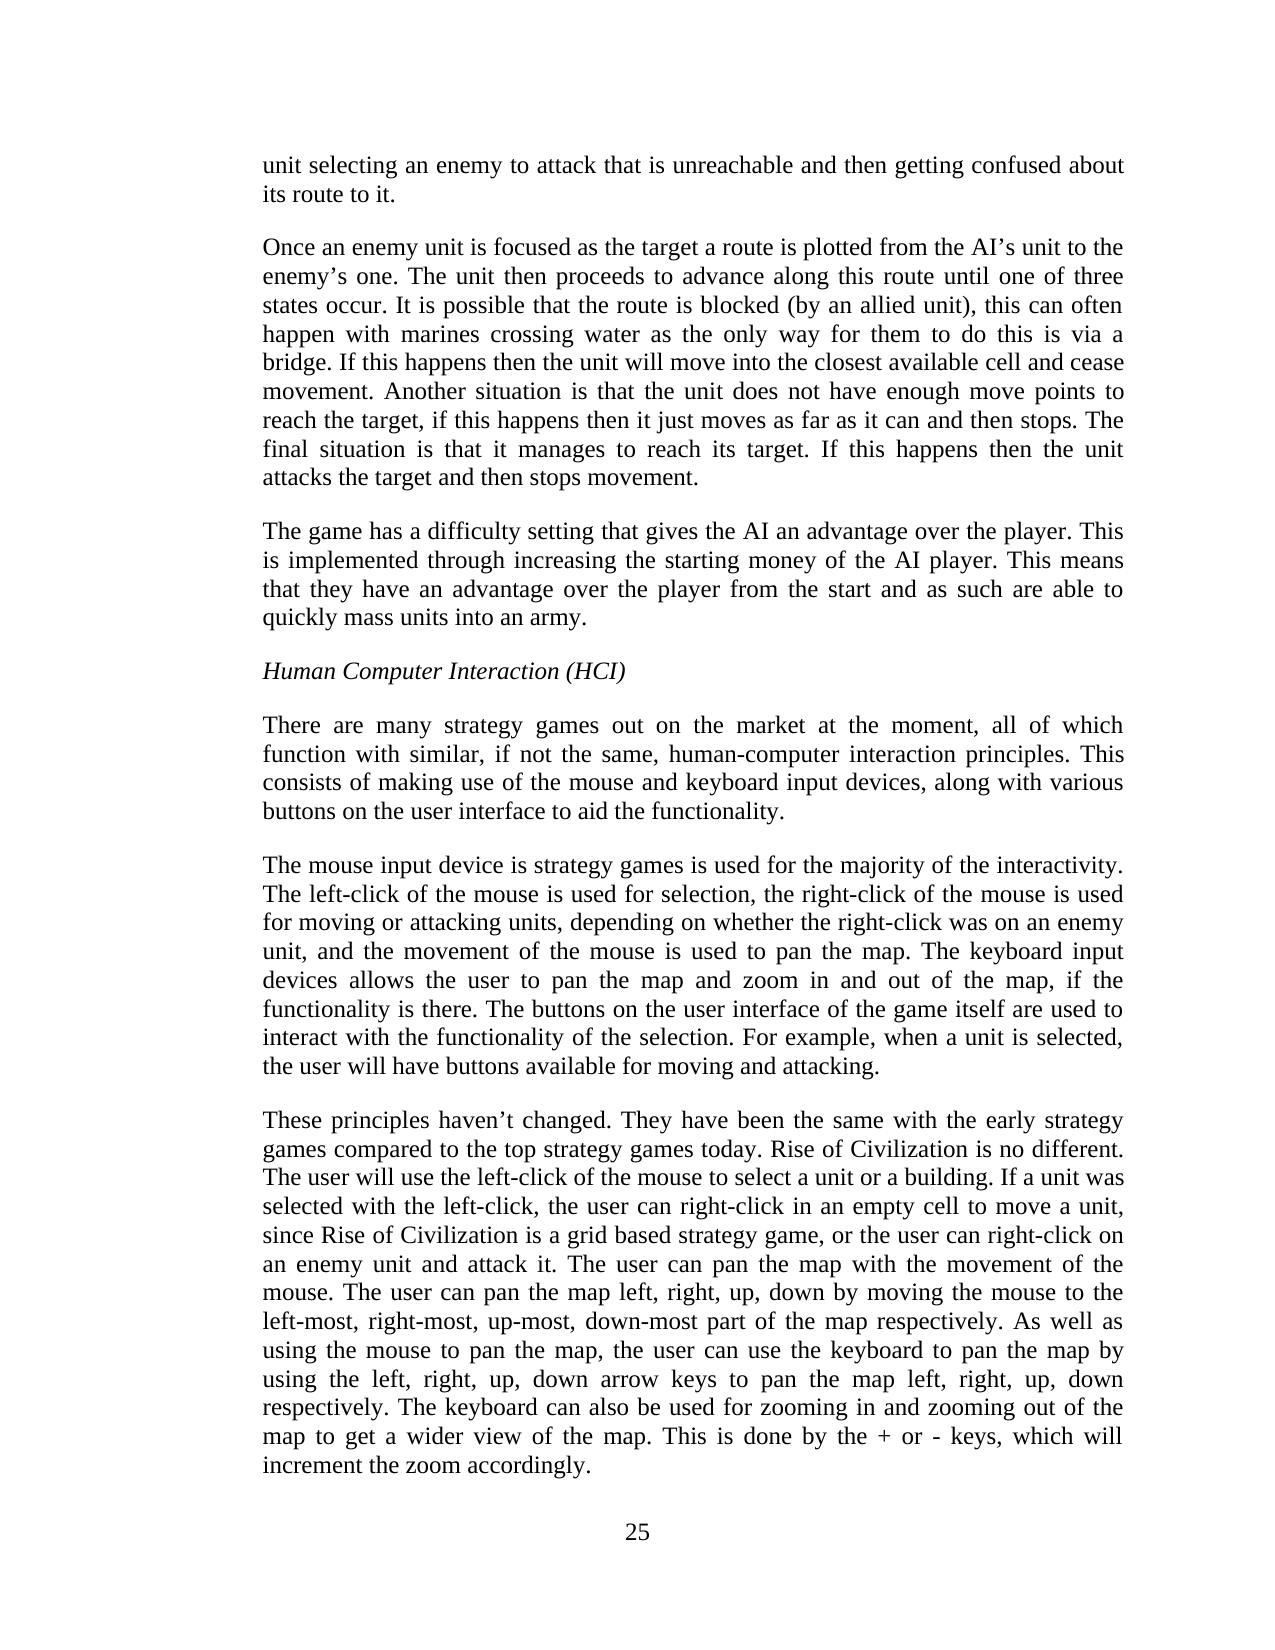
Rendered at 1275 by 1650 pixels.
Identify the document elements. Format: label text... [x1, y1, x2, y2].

text There are many strategy games out on the market at the moment, all of which function with similar, if not the same, human-computer interaction principles. This consists of making use of the mouse and keyboard input devices, along with various buttons on the user interface to aid the functionality. [262, 710, 1125, 825]
text The game has a difficulty setting that gives the AI an advantage over the player. This is implemented through increasing the starting money of the AI player. This means that they have an advantage over the player from the start and as such are able to quickly mass units into an army. [262, 516, 1125, 631]
text Once an enemy unit is focused as the target a route is plotted from the AI’s unit to the enemy’s one. The unit then proceeds to advance along this route until one of three states occur. It is possible that the route is blocked (by an allied unit), this can often happen with marines crossing water as the only way for them to do this is via a bridge. If this happens then the unit will move into the closest available cell and cease movement. Another situation is that the unit does not have enough move points to reach the target, if this happens then it just moves as far as it can and then stops. The final situation is that it manages to reach its target. If this happens then the unit attacks the target and then stops movement. [262, 232, 1125, 491]
text Human Computer Interaction (HCI) [262, 656, 1125, 685]
text The mouse input device is strategy games is used for the majority of the interactivity. The left-click of the mouse is used for selection, the right-click of the mouse is used for moving or attacking units, depending on whether the right-click was on an enemy unit, and the movement of the mouse is used to pan the map. The keyboard input devices allows the user to pan the map and zoom in and out of the map, if the functionality is there. The buttons on the user interface of the game itself are used to interact with the functionality of the selection. For example, when a unit is selected, the user will have buttons available for moving and attacking. [262, 850, 1125, 1080]
text These principles haven’t changed. They have been the same with the early strategy games compared to the top strategy games today. Rise of Civilization is no different. The user will use the left-click of the mouse to select a unit or a building. If a unit was selected with the left-click, the user can right-click in an empty cell to move a unit, since Rise of Civilization is a grid based strategy game, or the user can right-click on an enemy unit and attack it. The user can pan the map with the movement of the mouse. The user can pan the map left, right, up, down by moving the mouse to the left-most, right-most, up-most, down-most part of the map respectively. As well as using the mouse to pan the map, the user can use the keyboard to pan the map by using the left, right, up, down arrow keys to pan the map left, right, up, down respectively. The keyboard can also be used for zooming in and zooming out of the map to get a wider view of the map. This is done by the + or - keys, which will increment the zoom accordingly. [262, 1105, 1125, 1479]
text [262, 150, 1125, 207]
